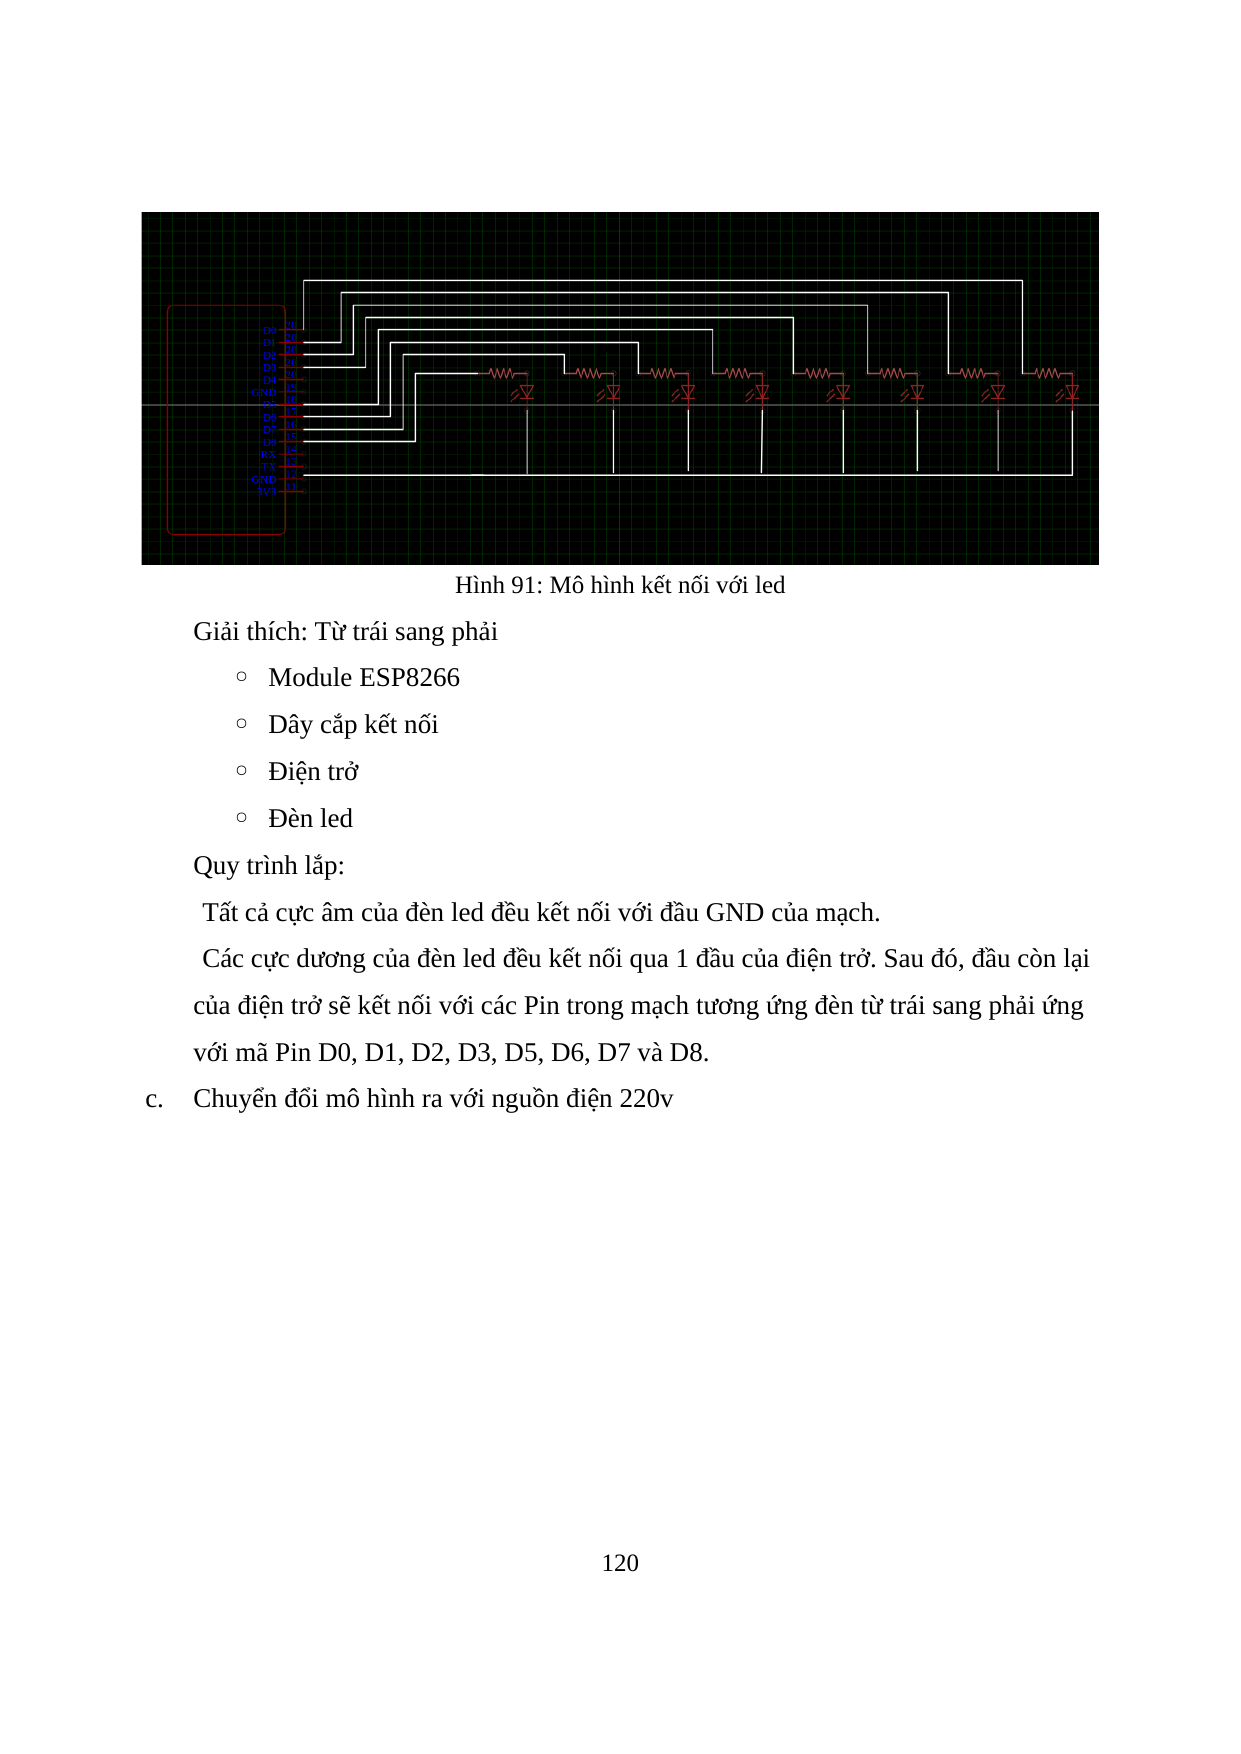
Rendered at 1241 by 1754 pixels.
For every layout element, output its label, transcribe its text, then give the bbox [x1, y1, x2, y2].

picture [141, 212, 1099, 565]
list Module ESP8266 [231, 661, 1122, 693]
list Đèn led [231, 802, 1122, 833]
list Điện trở [231, 755, 1122, 786]
text c. Chuyển đổi mô hình ra với nguồn điện 220v [118, 1082, 1122, 1113]
list Quy trình lắp: [193, 849, 1122, 880]
list Tất cả cực âm của đèn led đều kết nối với đầu GND của mạch. [193, 896, 1122, 927]
list Các cực dương của đèn led đều kết nối qua 1 đầu của điện trở. Sau đó, đầu còn lại của điện trở sẽ kết nối với các Pin trong mạch tương ứng đèn từ trái sang phải ứng với mã Pin D0, D1, D2, D3, D5, D6, D7 và D8. [193, 942, 1122, 1067]
list Dây cắp kết nối [231, 708, 1122, 739]
